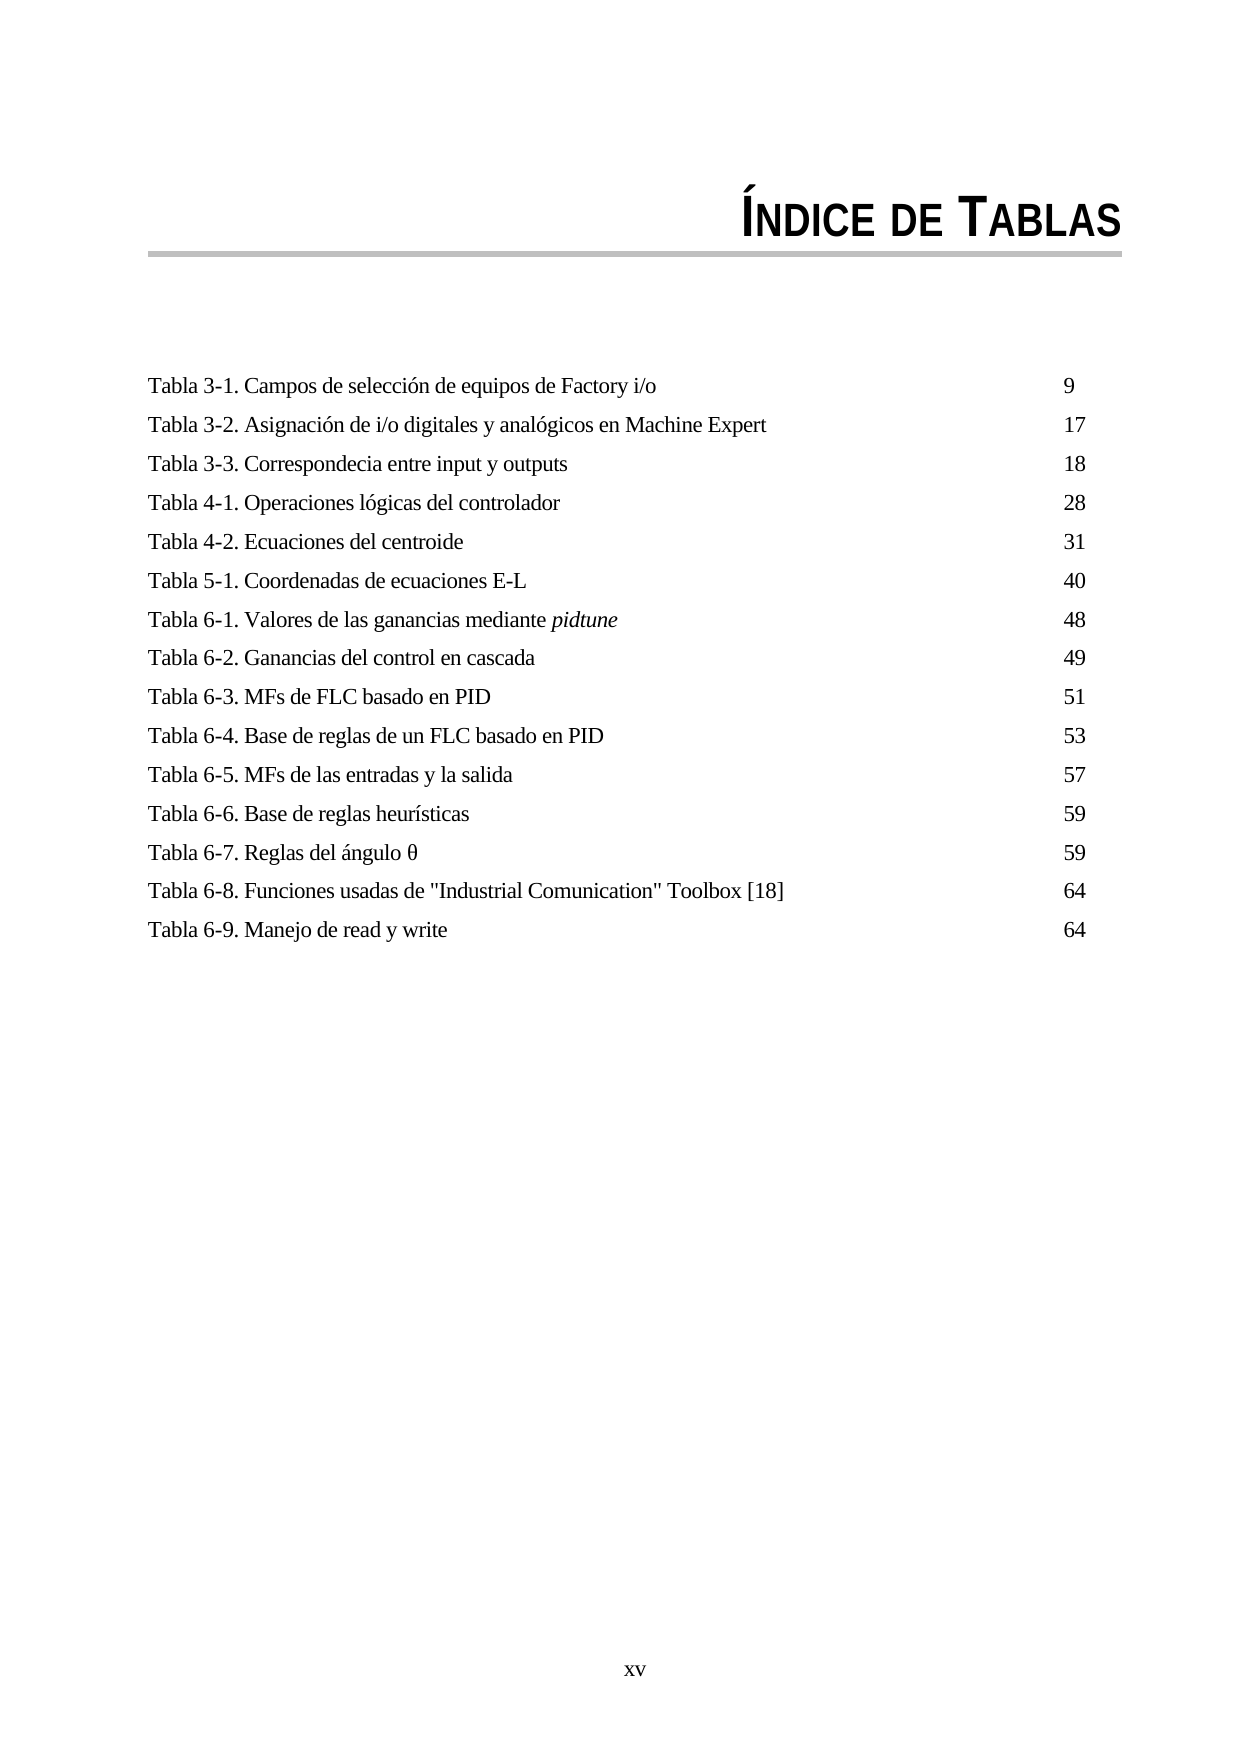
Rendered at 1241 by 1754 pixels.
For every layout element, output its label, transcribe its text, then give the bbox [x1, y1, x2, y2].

text Tabla 3-1. Campos de selección de equipos de Factory i/o 9 [148, 372, 1122, 399]
text Tabla 3-3. Correspondecia entre input y outputs 18 [148, 450, 1122, 477]
text Tabla 6-7. Reglas del ángulo θ 59 [148, 839, 1122, 865]
text Tabla 6-6. Base de reglas heurísticas 59 [148, 800, 1122, 826]
text Tabla 6-4. Base de reglas de un FLC basado en PID 53 [148, 722, 1122, 748]
text Tabla 6-5. MFs de las entradas y la salida 57 [148, 761, 1122, 787]
text Tabla 3-2. Asignación de i/o digitales y analógicos en Machine Expert 17 [148, 411, 1122, 438]
text Tabla 6-2. Ganancias del control en cascada 49 [148, 644, 1122, 671]
text Tabla 6-1. Valores de las ganancias mediante pidtune 48 [148, 606, 1122, 632]
text Tabla 5-1. Coordenadas de ecuaciones E-L 40 [148, 567, 1122, 593]
text Tabla 4-1. Operaciones lógicas del controlador 28 [148, 489, 1122, 515]
subtitle Índice de Tablas [148, 182, 1122, 251]
text Tabla 6-8. Funciones usadas de "Industrial Comunication" Toolbox [18] 64 [148, 878, 1122, 904]
text Tabla 6-3. MFs de FLC basado en PID 51 [148, 683, 1122, 710]
text Tabla 6-9. Manejo de read y write 64 [148, 916, 1122, 943]
text Tabla 4-2. Ecuaciones del centroide 31 [148, 528, 1122, 554]
